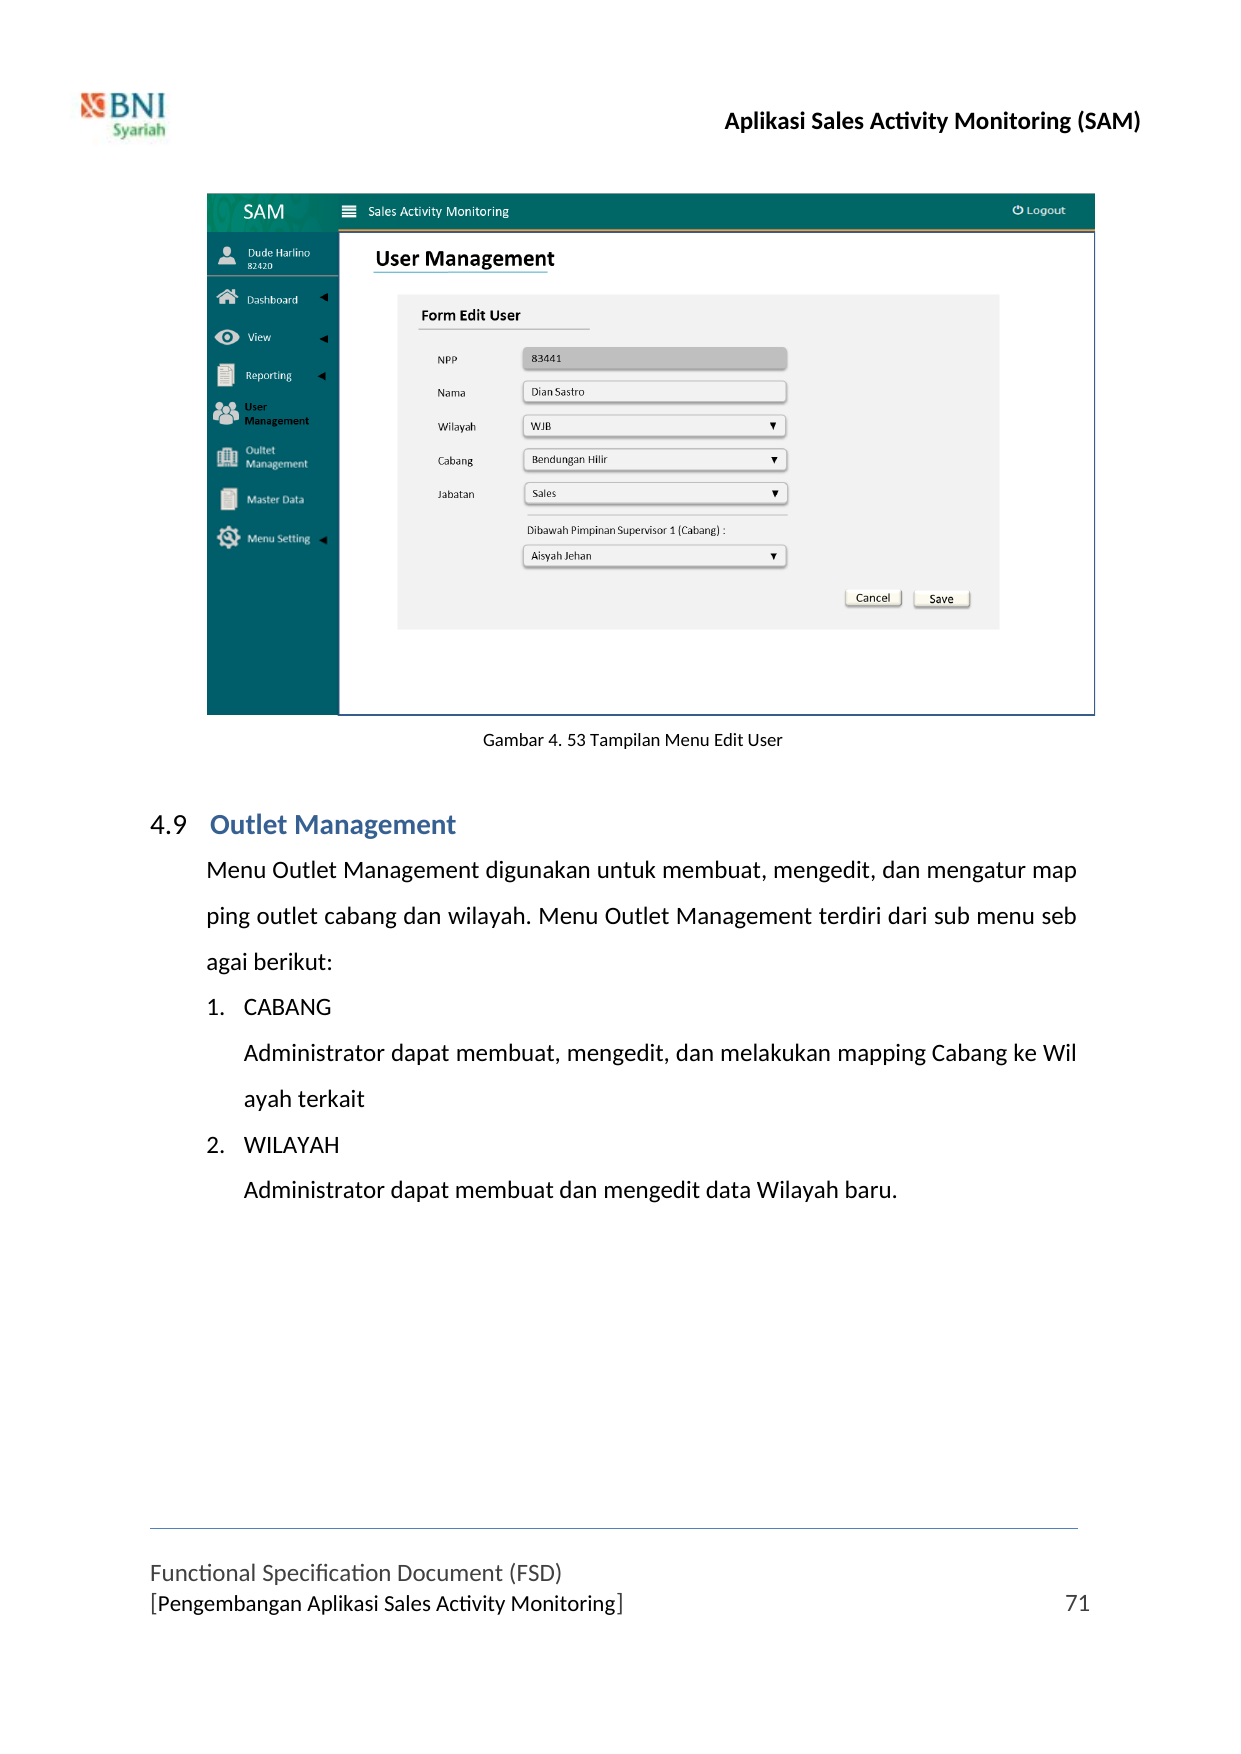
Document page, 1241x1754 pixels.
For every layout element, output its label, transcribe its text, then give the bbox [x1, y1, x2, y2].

list WILAYAH [206, 1129, 1078, 1159]
list Administrator dapat membuat dan mengedit data Wilayah baru. [206, 1174, 1078, 1205]
subtitle Outlet Management [150, 806, 1078, 842]
text Gambar 4. 53 Tampilan Menu Edit User [150, 728, 1078, 751]
list Administrator dapat membuat, mengedit, dan melakukan mapping Cabang ke Wilayah terkait [244, 1037, 1078, 1113]
text Menu Outlet Management digunakan untuk membuat, mengedit, dan mengatur mapping outlet cabang dan wilayah. Menu Outlet Management terdiri dari sub menu sebagai berikut: [206, 854, 1078, 976]
picture [207, 192, 1096, 716]
list CABANG [206, 992, 1078, 1022]
picture [69, 68, 184, 154]
